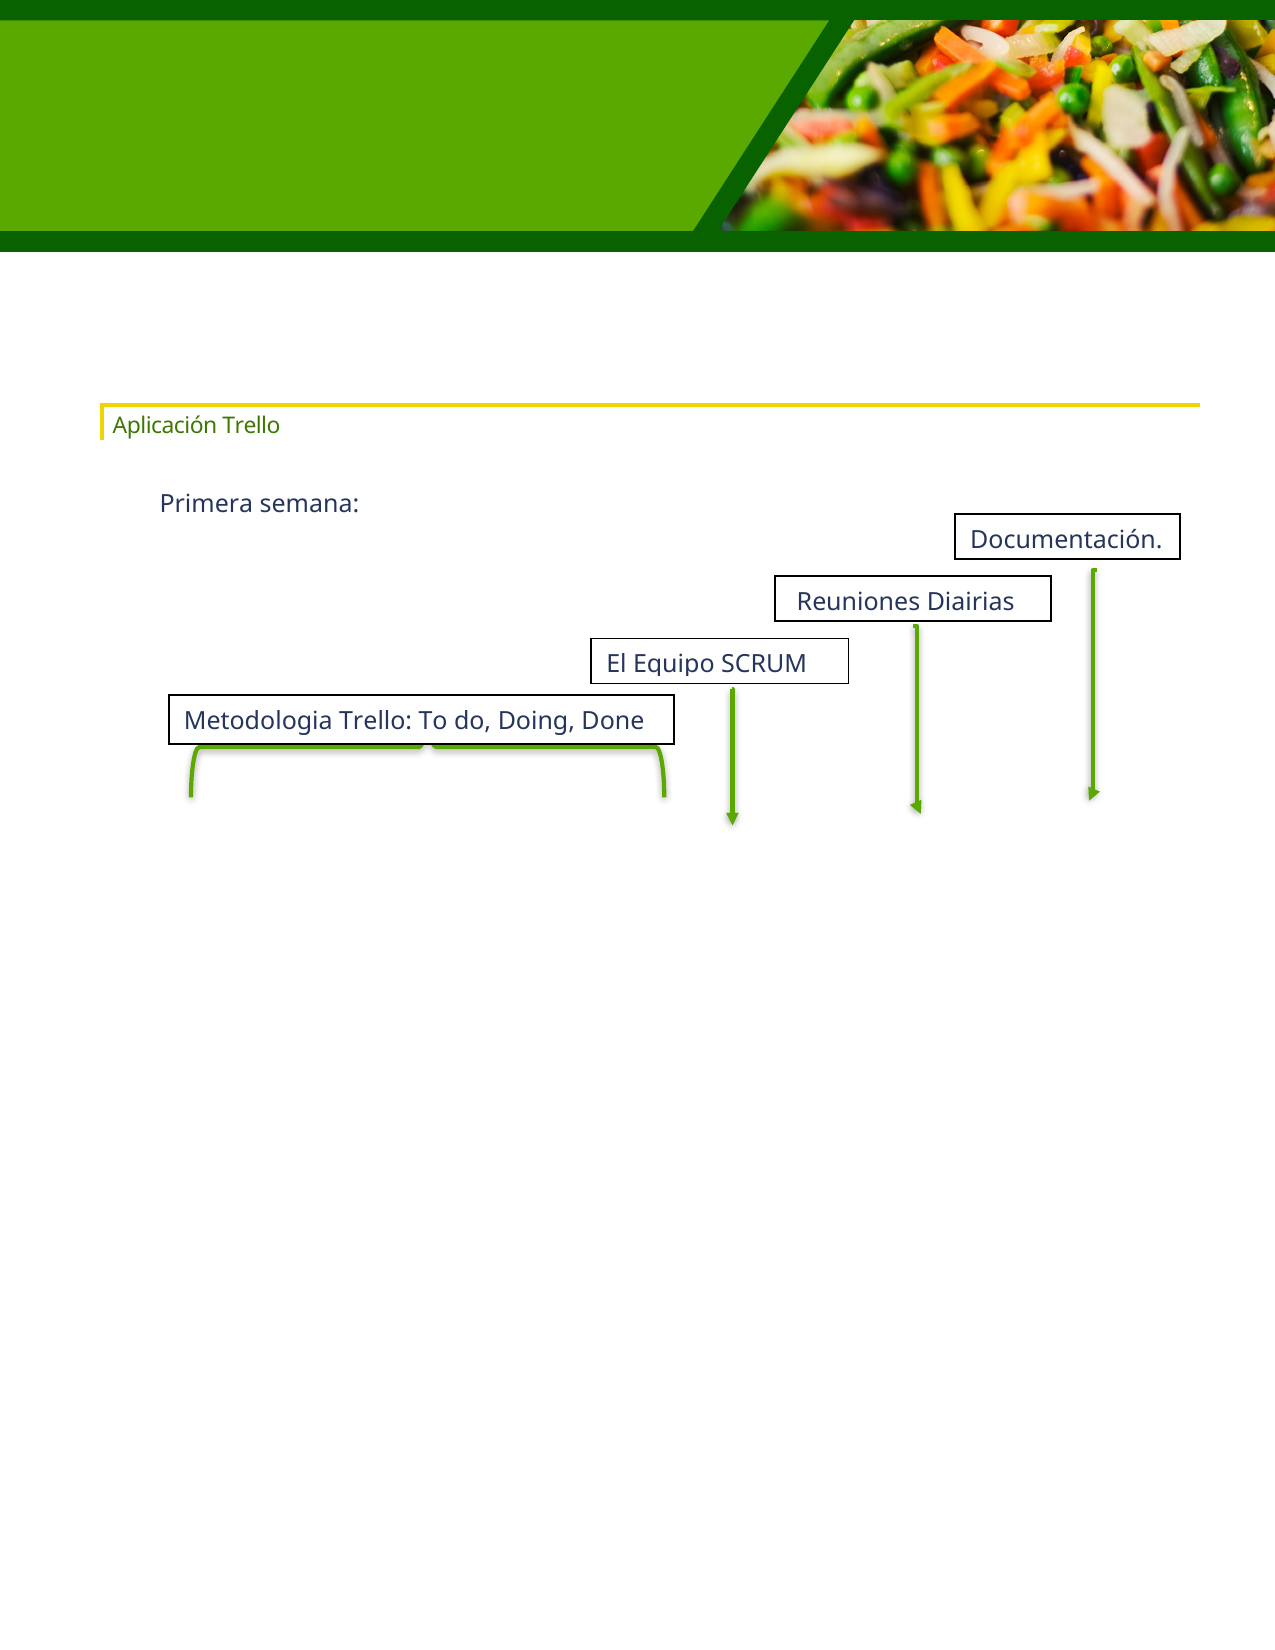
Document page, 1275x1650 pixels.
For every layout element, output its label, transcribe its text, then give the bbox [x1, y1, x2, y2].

text Primera semana: [159, 486, 1200, 520]
picture [722, 20, 1275, 231]
subtitle Aplicación Trello [104, 407, 1200, 440]
